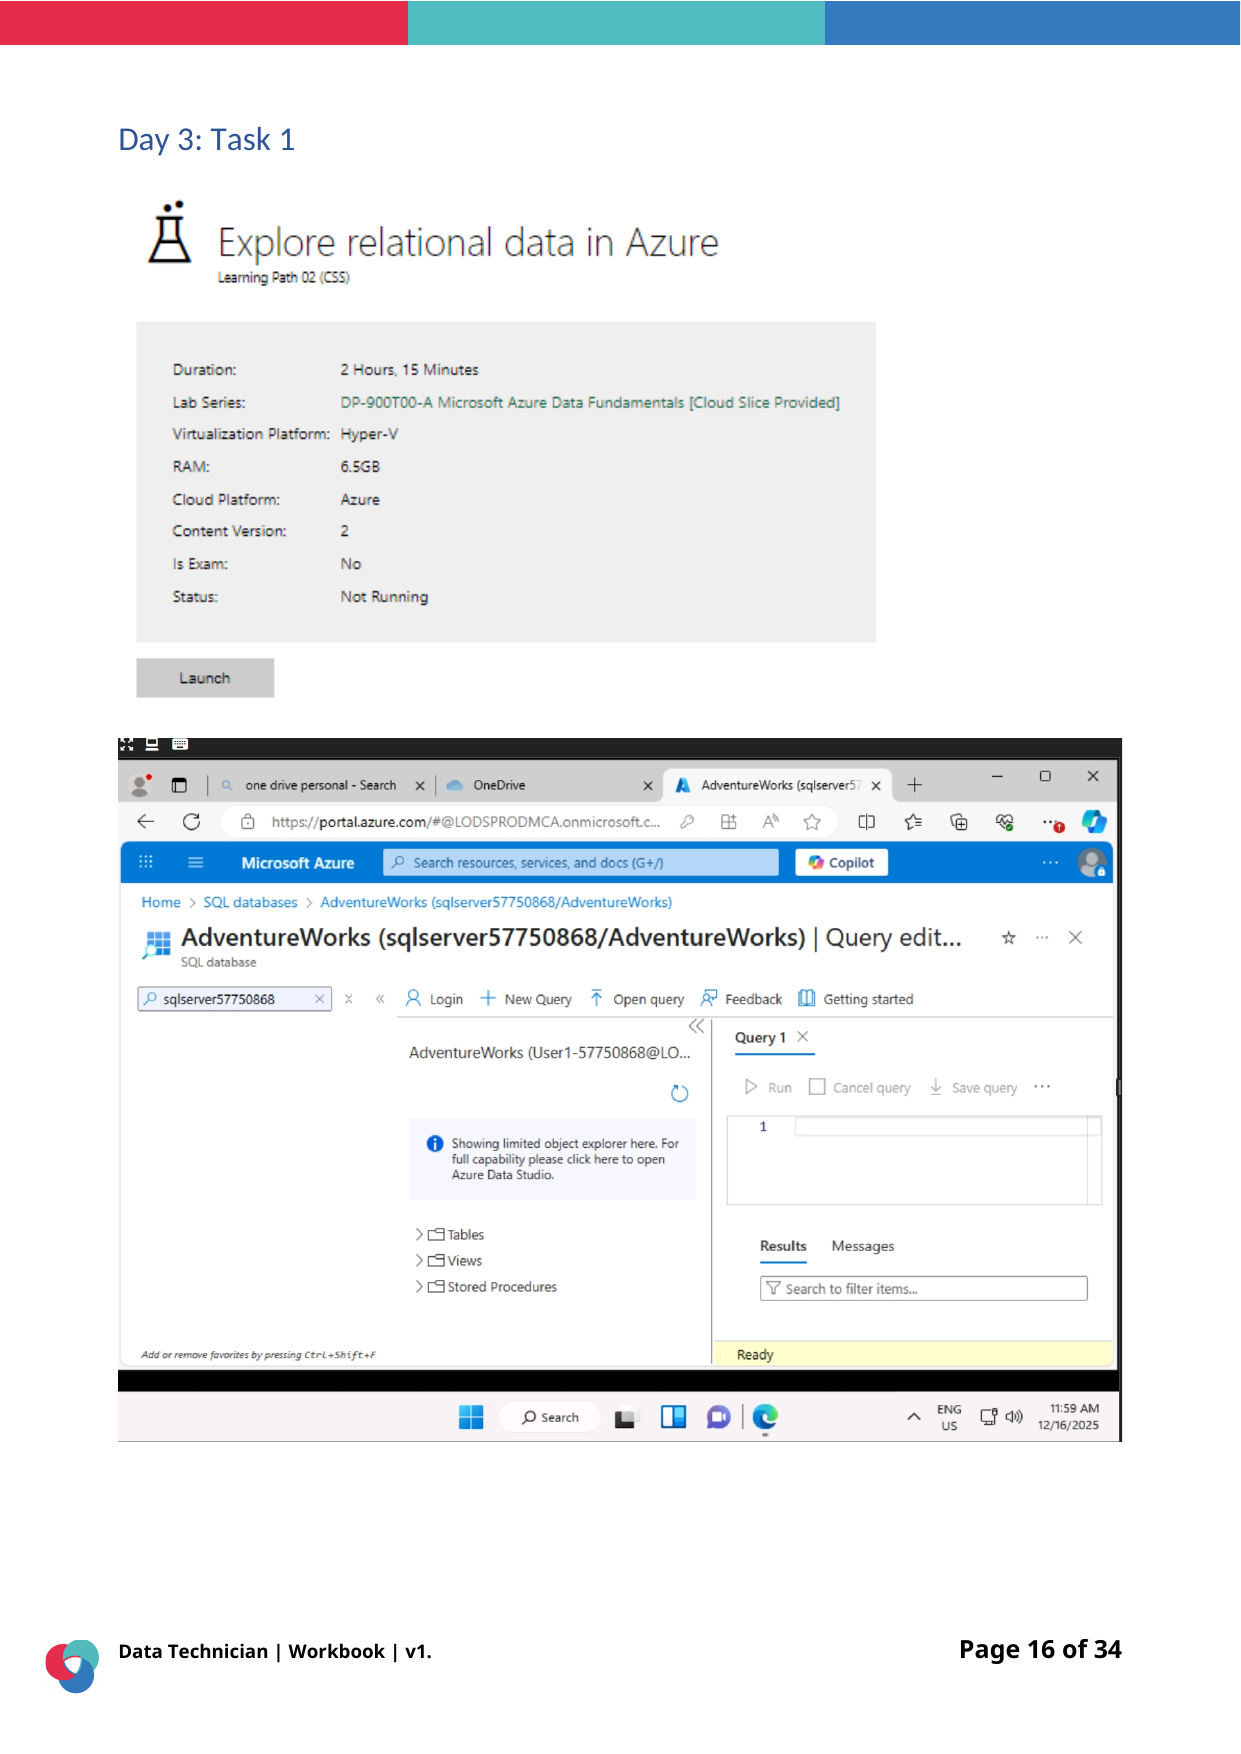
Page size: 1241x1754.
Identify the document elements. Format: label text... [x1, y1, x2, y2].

picture [118, 192, 877, 704]
picture [118, 738, 1123, 1442]
picture [45, 1640, 100, 1694]
subtitle Day 3: Task 1 [118, 118, 1122, 159]
